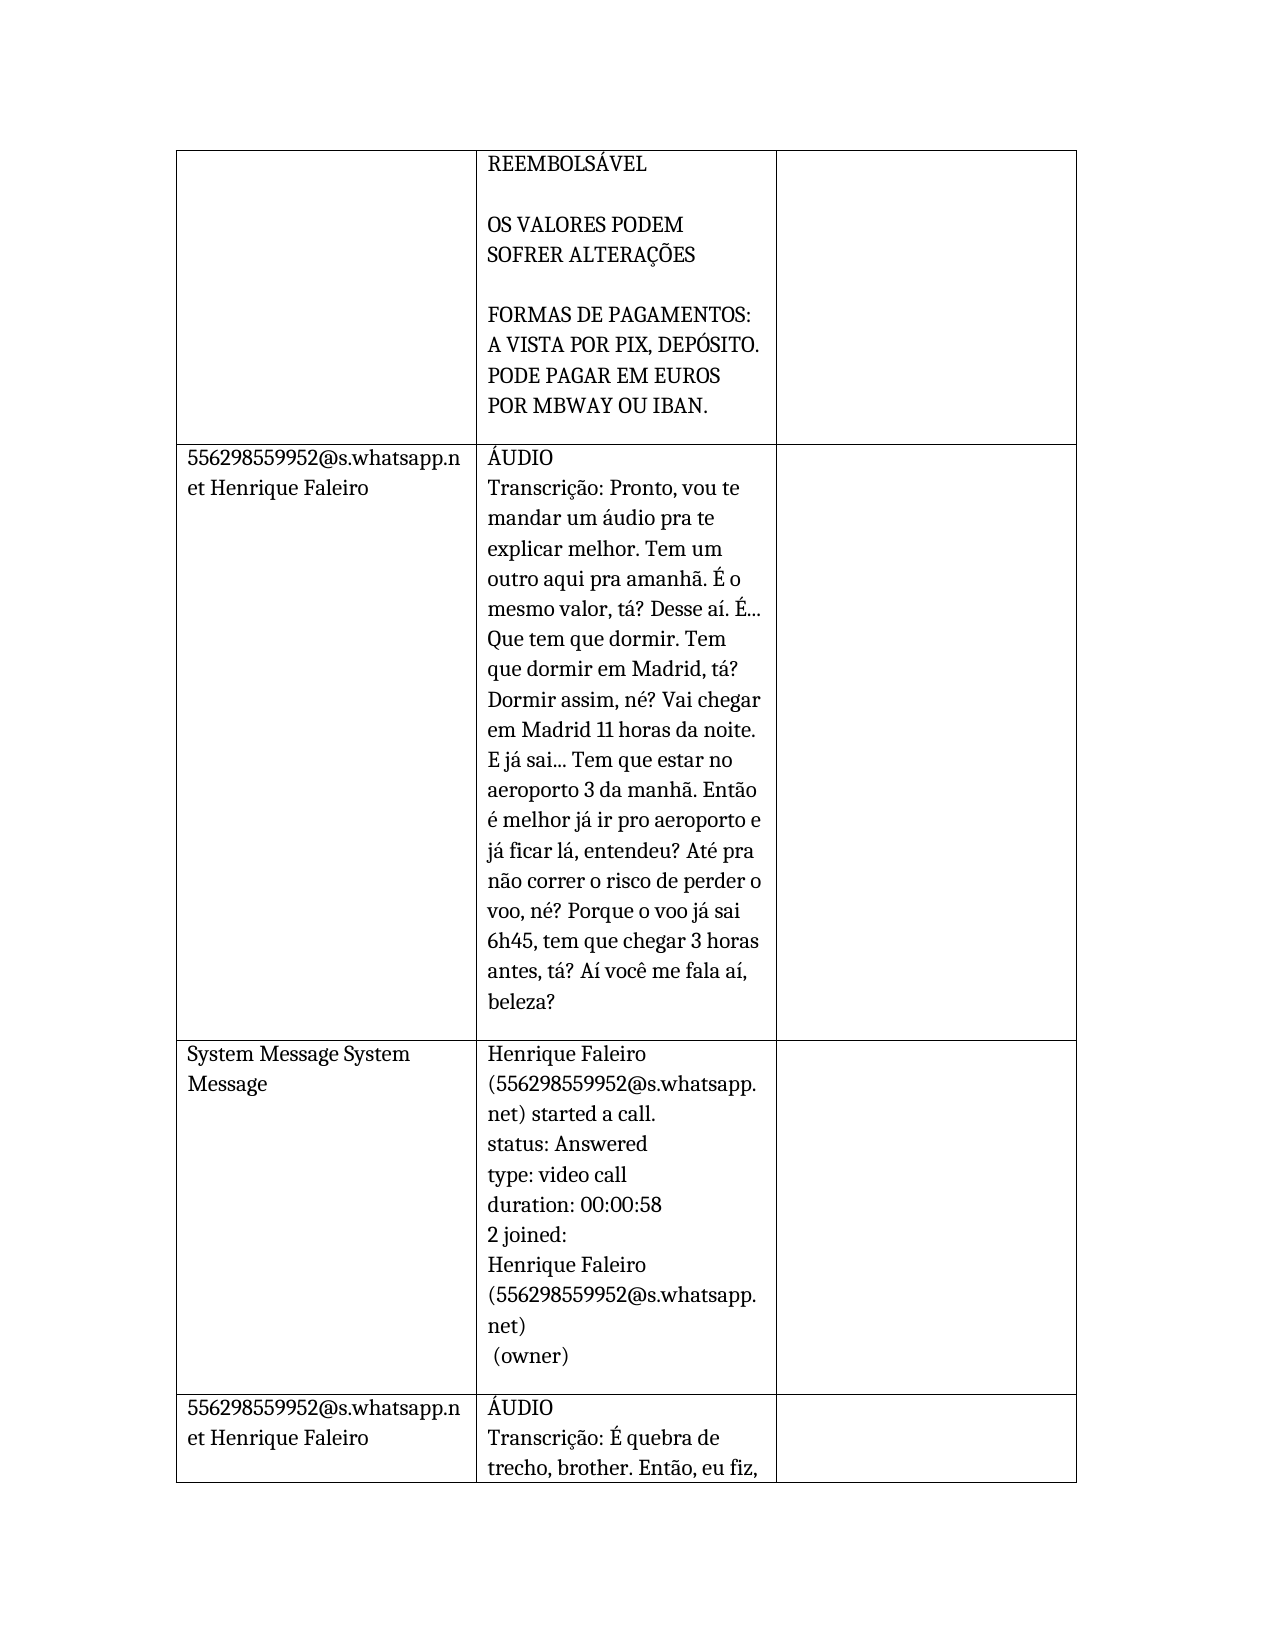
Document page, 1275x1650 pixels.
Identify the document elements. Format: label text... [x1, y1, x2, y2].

table_cell [777, 1395, 1076, 1482]
table_cell [777, 151, 1076, 444]
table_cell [177, 1395, 476, 1482]
table_cell [777, 1041, 1076, 1394]
table_cell Henrique Faleiro (556298559952@s.whatsapp.net) started a call. status: Answered type: video call duration: 00:00:58 2 joined: Henrique Faleiro (556298559952@s.whatsapp.net) (owner) [477, 1041, 776, 1394]
table_cell System Message System Message [177, 1041, 476, 1394]
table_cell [477, 1395, 776, 1482]
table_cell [177, 151, 476, 444]
table_cell [777, 445, 1076, 1039]
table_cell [477, 151, 776, 444]
table_cell ÁUDIO Transcrição: Pronto, vou te mandar um áudio pra te explicar melhor. Tem um outro aqui pra amanhã. É o mesmo valor, tá? Desse aí. É... Que tem que dormir. Tem que dormir em Madrid, tá? Dormir assim, né? Vai chegar em Madrid 11 horas da noite. E já sai... Tem que estar no aeroporto 3 da manhã. Então é melhor já ir pro aeroporto e já ficar lá, entendeu? Até pra não correr o risco de perder o voo, né? Porque o voo já sai 6h45, tem que chegar 3 horas antes, tá? Aí você me fala aí, beleza? [477, 445, 776, 1039]
table_cell 556298559952@s.whatsapp.net Henrique Faleiro [177, 445, 476, 1039]
